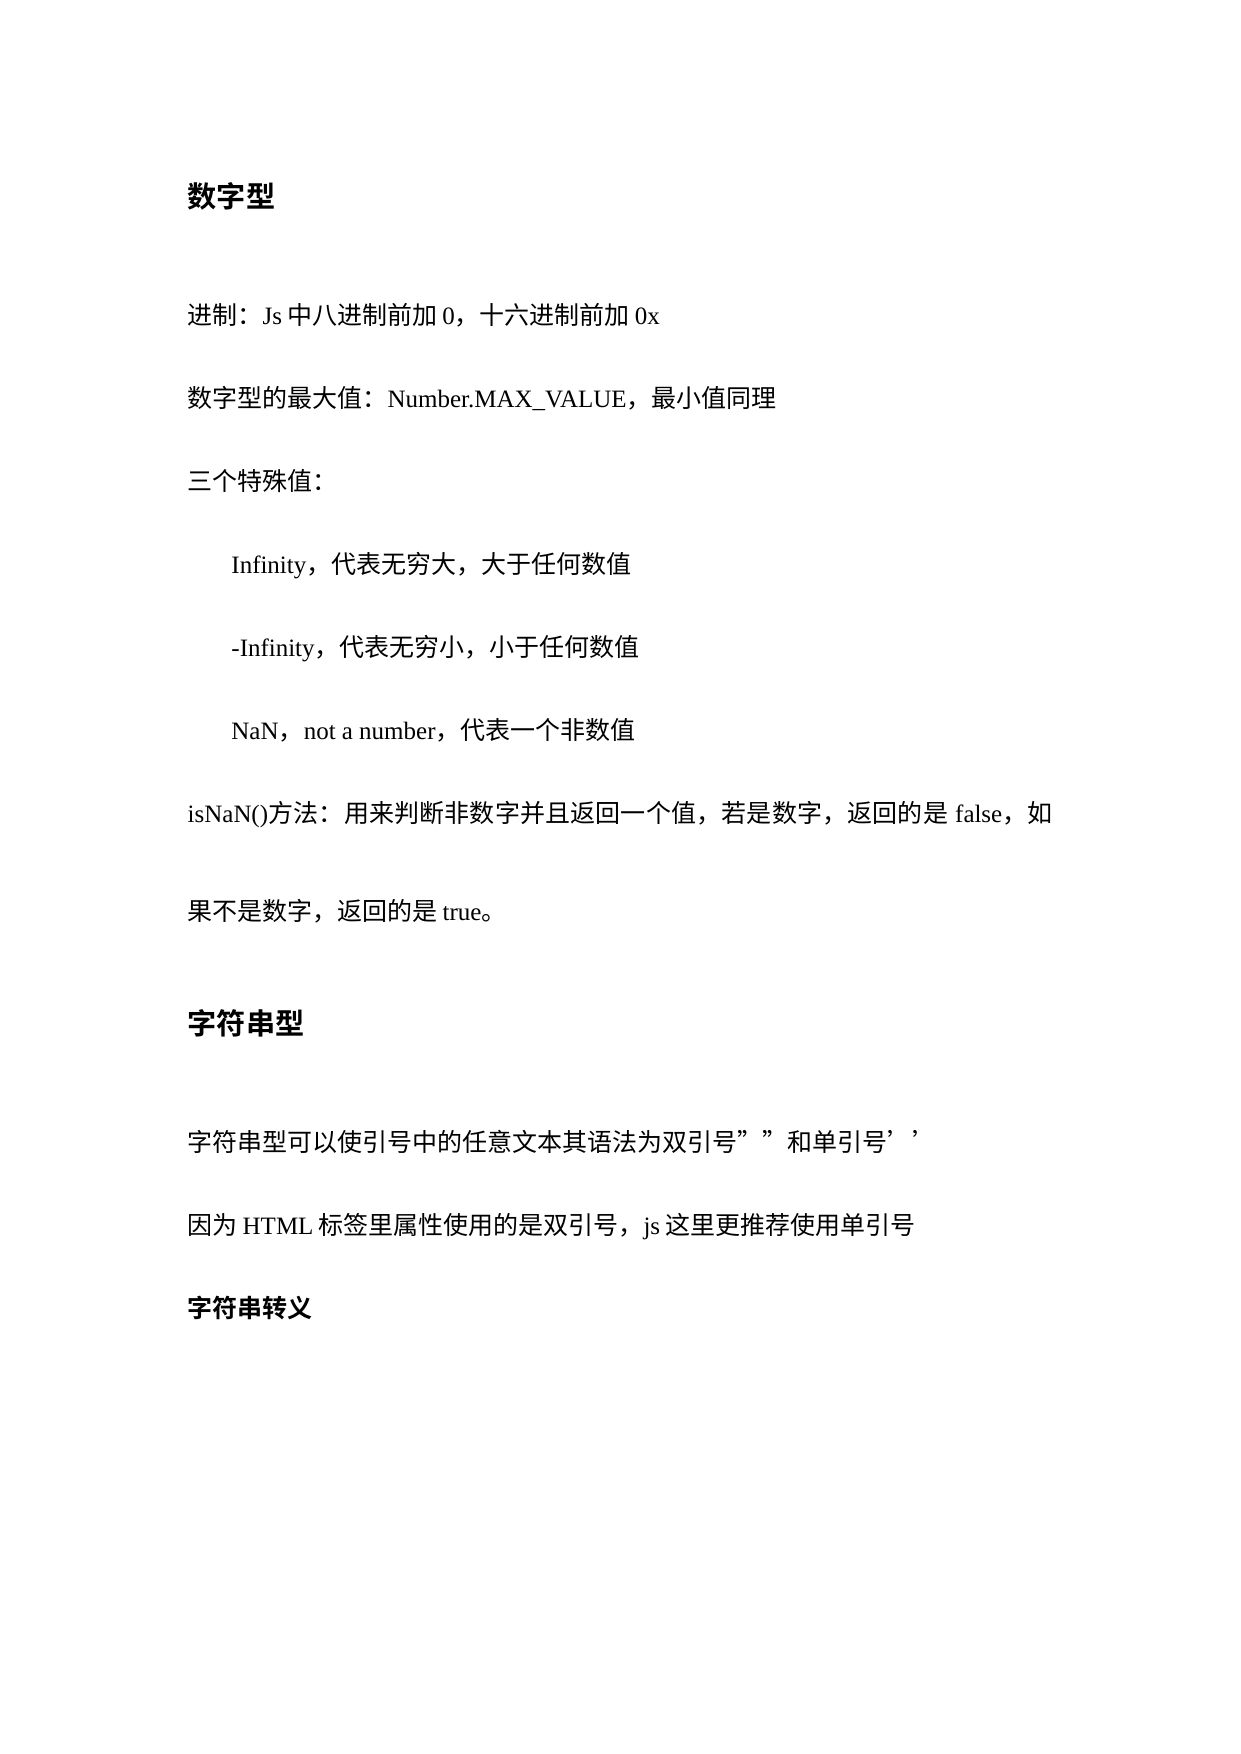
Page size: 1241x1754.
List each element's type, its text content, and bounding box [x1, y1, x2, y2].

text -Infinity，代表无穷小，小于任何数值 [187, 613, 1053, 678]
text isNaN()方法：用来判断非数字并且返回一个值，若是数字，返回的是false，如果不是数字，返回的是true。 [187, 779, 1053, 942]
text 因为HTML标签里属性使用的是双引号，js这里更推荐使用单引号 [187, 1191, 1053, 1256]
text 字符串转义 [187, 1274, 1053, 1339]
text 数字型的最大值：Number.MAX_VALUE，最小值同理 [187, 364, 1053, 429]
subtitle 数字型 [187, 162, 1053, 227]
subtitle 字符串型 [187, 989, 1053, 1054]
text Infinity，代表无穷大，大于任何数值 [187, 530, 1053, 595]
text NaN，not a number，代表一个非数值 [187, 696, 1053, 761]
text 三个特殊值： [187, 447, 1053, 512]
text 字符串型可以使引号中的任意文本其语法为双引号””和单引号’’ [187, 1108, 1053, 1173]
text 进制：Js中八进制前加0，十六进制前加0x [187, 281, 1053, 346]
